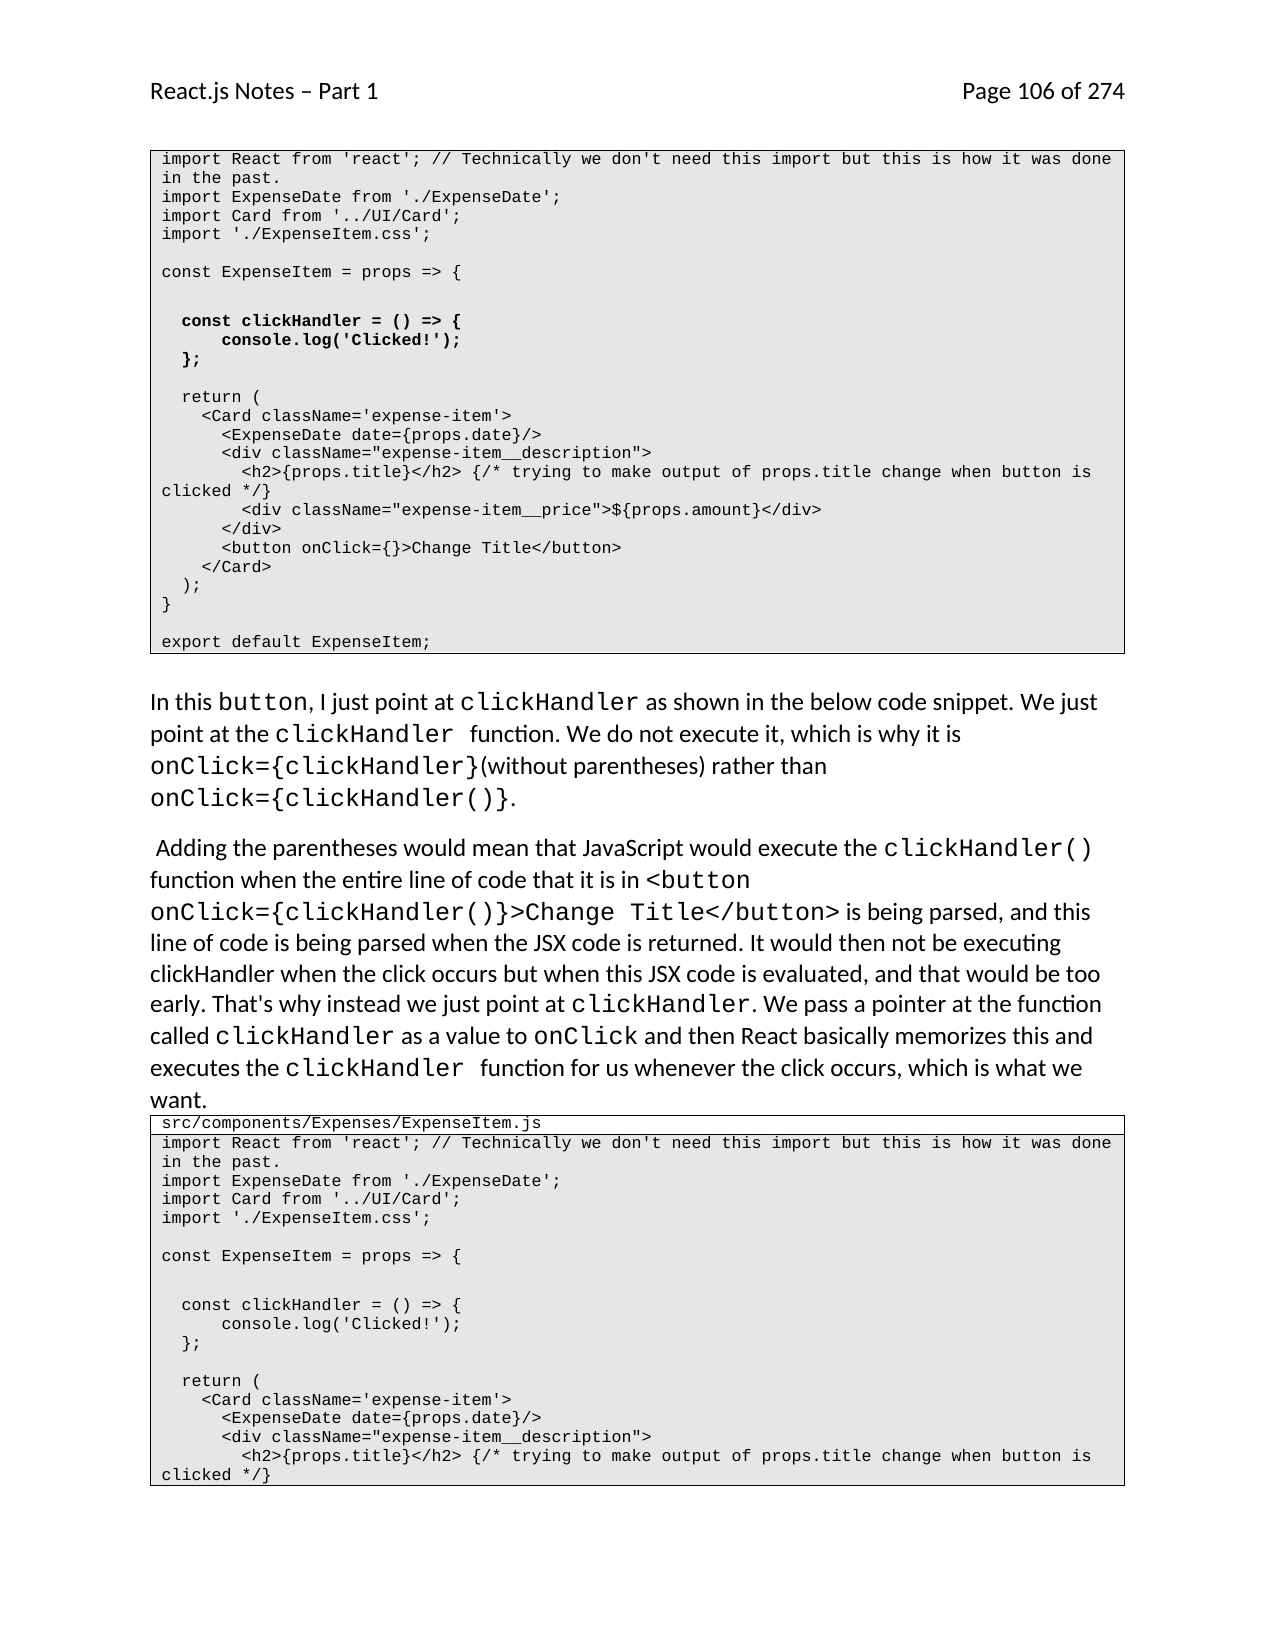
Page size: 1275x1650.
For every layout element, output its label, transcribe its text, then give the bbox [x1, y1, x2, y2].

text In this button, I just point at clickHandler as shown in the below code snippet. We just point at the clickHandler function. We do not execute it, which is why it is onClick={clickHandler}(without parentheses) rather than onClick={clickHandler()}. [150, 686, 1125, 813]
table_cell import React from 'react'; // Technically we don't need this import but this is how it was done in the past. import ExpenseDate from './ExpenseDate'; import Card from '../UI/Card'; import './ExpenseItem.css'; const ExpenseItem = props => { const clickHandler = () => { console.log('Clicked!'); }; return ( <Card className='expense-item'> <ExpenseDate date={props.date}/> <div className="expense-item__description"> <h2>{props.title}</h2> {/* trying to make output of props.title change when button is clicked */} <div className="expense-item__price">${props.amount}</div> </div> <button onClick={}>Change Title</button> </Card> ); } export default ExpenseItem; [151, 151, 1124, 652]
table_header src/components/Expenses/ExpenseItem.js [151, 1116, 1124, 1134]
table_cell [151, 1135, 1124, 1485]
text Adding the parentheses would mean that JavaScript would execute the clickHandler() function when the entire line of code that it is in <button onClick={clickHandler()}>Change Title</button> is being parsed, and this line of code is being parsed when the JSX code is returned. It would then not be executing clickHandler when the click occurs but when this JSX code is evaluated, and that would be too early. That's why instead we just point at clickHandler. We pass a pointer at the function called clickHandler as a value to onClick and then React basically memorizes this and executes the clickHandler function for us whenever the click occurs, which is what we want. [150, 832, 1125, 1114]
